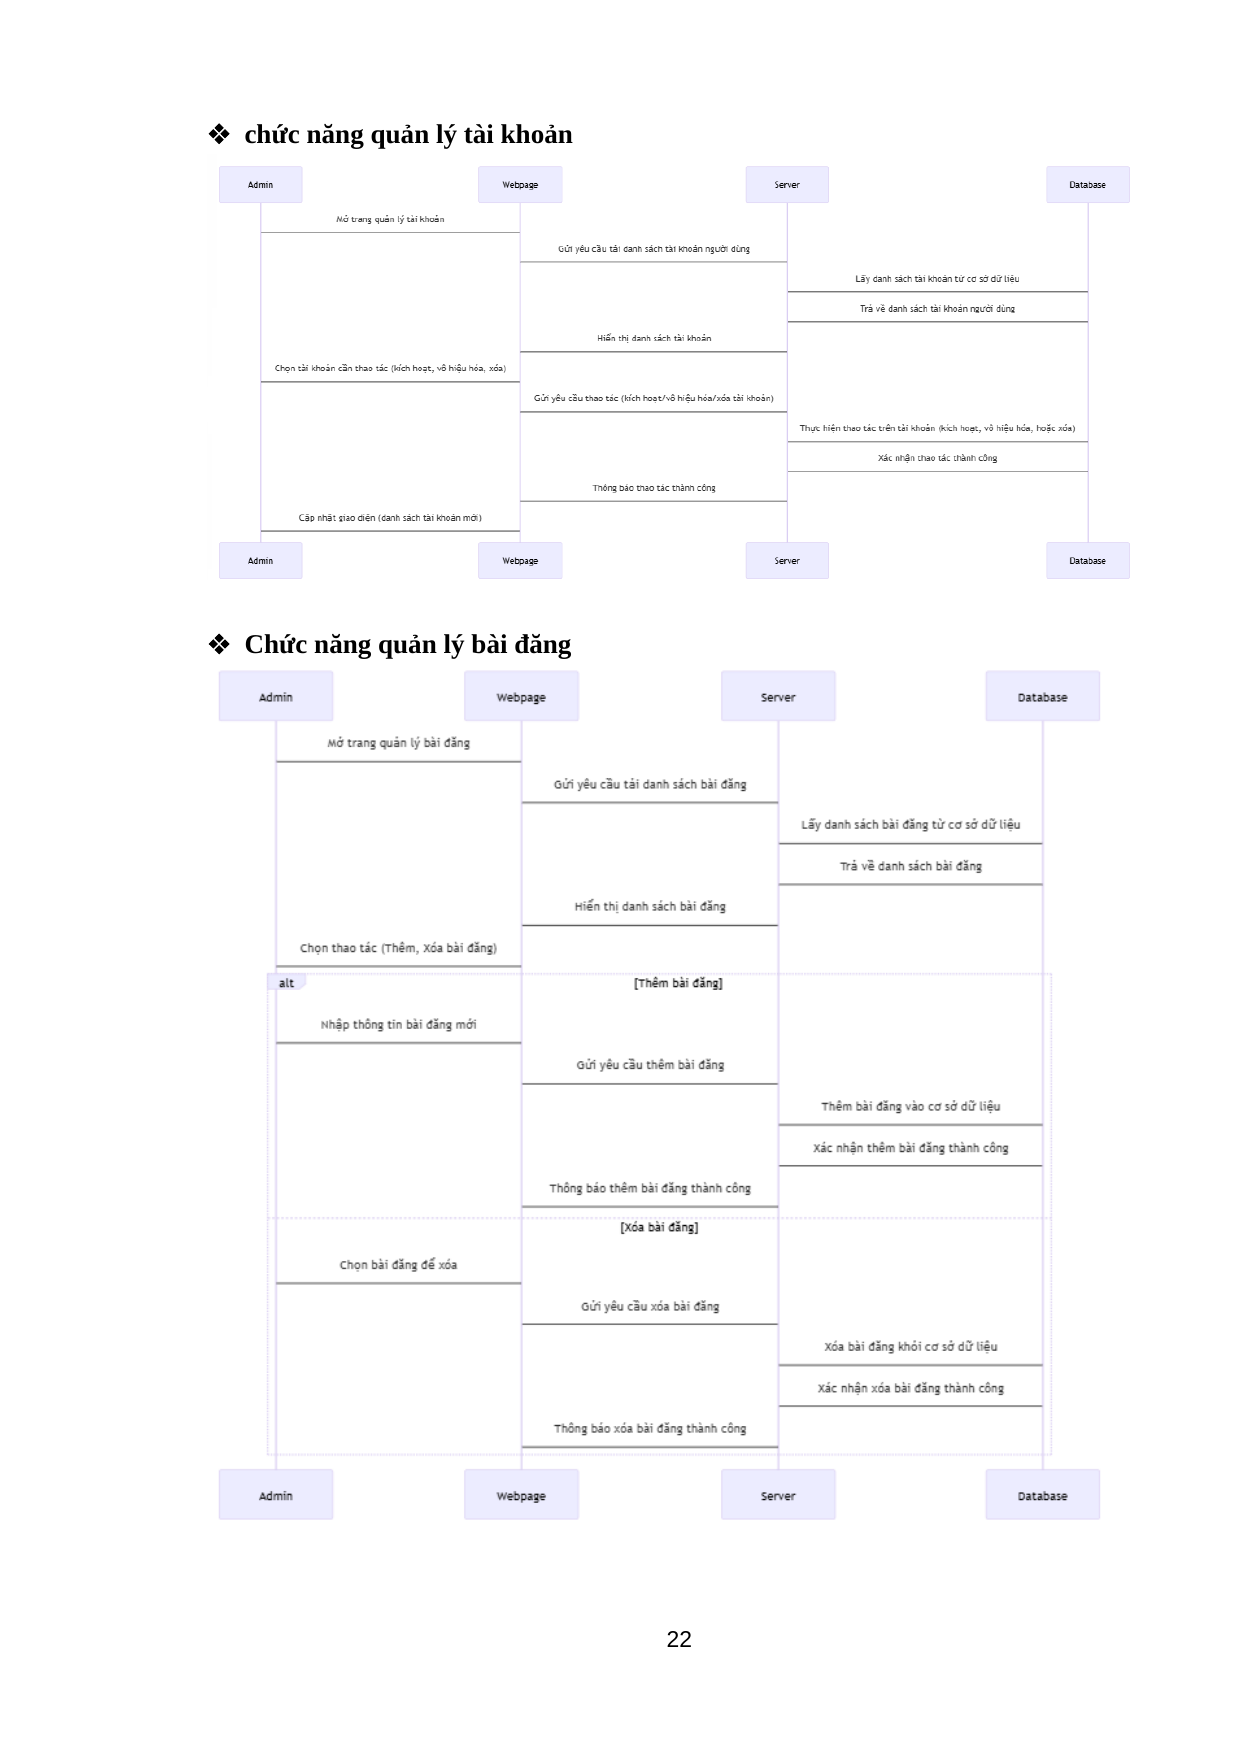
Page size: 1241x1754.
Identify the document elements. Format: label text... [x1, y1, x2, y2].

picture [206, 154, 1147, 594]
list chức năng quản lý tài khoản [207, 118, 1152, 149]
list Chức năng quản lý bài đăng [207, 628, 1152, 660]
picture [206, 664, 1147, 1525]
